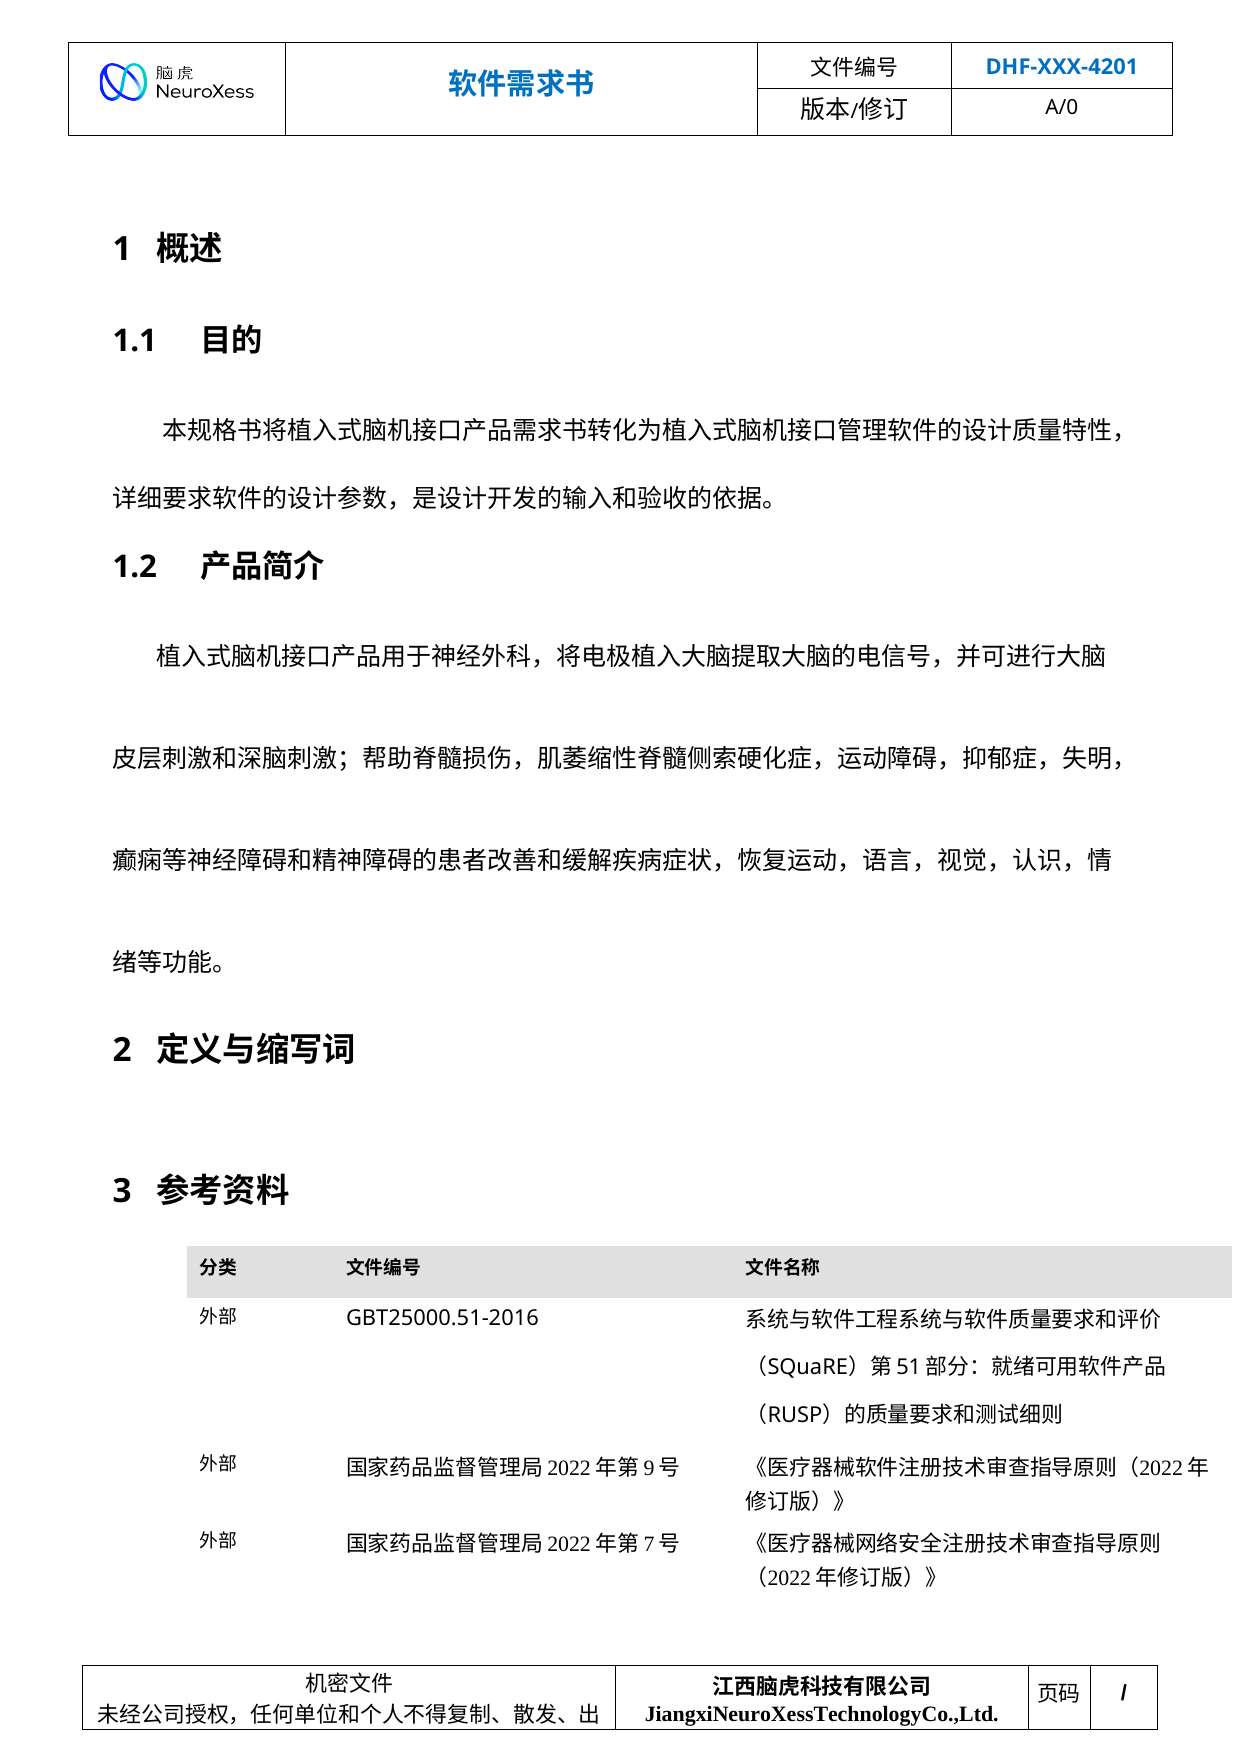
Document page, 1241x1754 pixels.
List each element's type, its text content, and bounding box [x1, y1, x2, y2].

subtitle 定义与缩写词 [112, 1013, 1128, 1081]
table_cell 外部 [187, 1298, 334, 1445]
subtitle 参考资料 [112, 1154, 1128, 1222]
subtitle 概述 [112, 212, 1128, 280]
text 植入式脑机接口产品用于神经外科，将电极植入大脑提取大脑的电信号，并可进行大脑皮层刺激和深脑刺激；帮助脊髓损伤，肌萎缩性脊髓侧索硬化症，运动障碍，抑郁症，失明，癫痫等神经障碍和精神障碍的患者改善和缓解疾病症状，恢复运动，语言，视觉，认识，情绪等功能。 [112, 621, 1128, 994]
table_cell 系统与软件工程系统与软件质量要求和评价（SQuaRE）第51部分：就绪可用软件产品（RUSP）的质量要求和测试细则 [733, 1298, 1232, 1445]
table_cell 外部 [187, 1445, 334, 1521]
table_cell GBT25000.51-2016 [334, 1298, 733, 1445]
table_header 文件编号 [334, 1246, 733, 1298]
table_header 文件名称 [733, 1246, 1232, 1298]
table_cell 国家药品监督管理局2022年第7号 [334, 1521, 733, 1597]
table_cell 《医疗器械网络安全注册技术审查指导原则（2022年修订版）》 [733, 1521, 1232, 1597]
table_cell 国家药品监督管理局2022年第9号 [334, 1445, 733, 1521]
subtitle 目的 [112, 304, 1128, 372]
subtitle 产品简介 [112, 530, 1128, 598]
table_cell 外部 [187, 1521, 334, 1597]
table_header 分类 [187, 1246, 334, 1298]
text 本规格书将植入式脑机接口产品需求书转化为植入式脑机接口管理软件的设计质量特性，详细要求软件的设计参数，是设计开发的输入和验收的依据。 [112, 394, 1128, 530]
table_cell 《医疗器械软件注册技术审查指导原则（2022年修订版）》 [733, 1445, 1232, 1521]
picture [99, 63, 254, 101]
